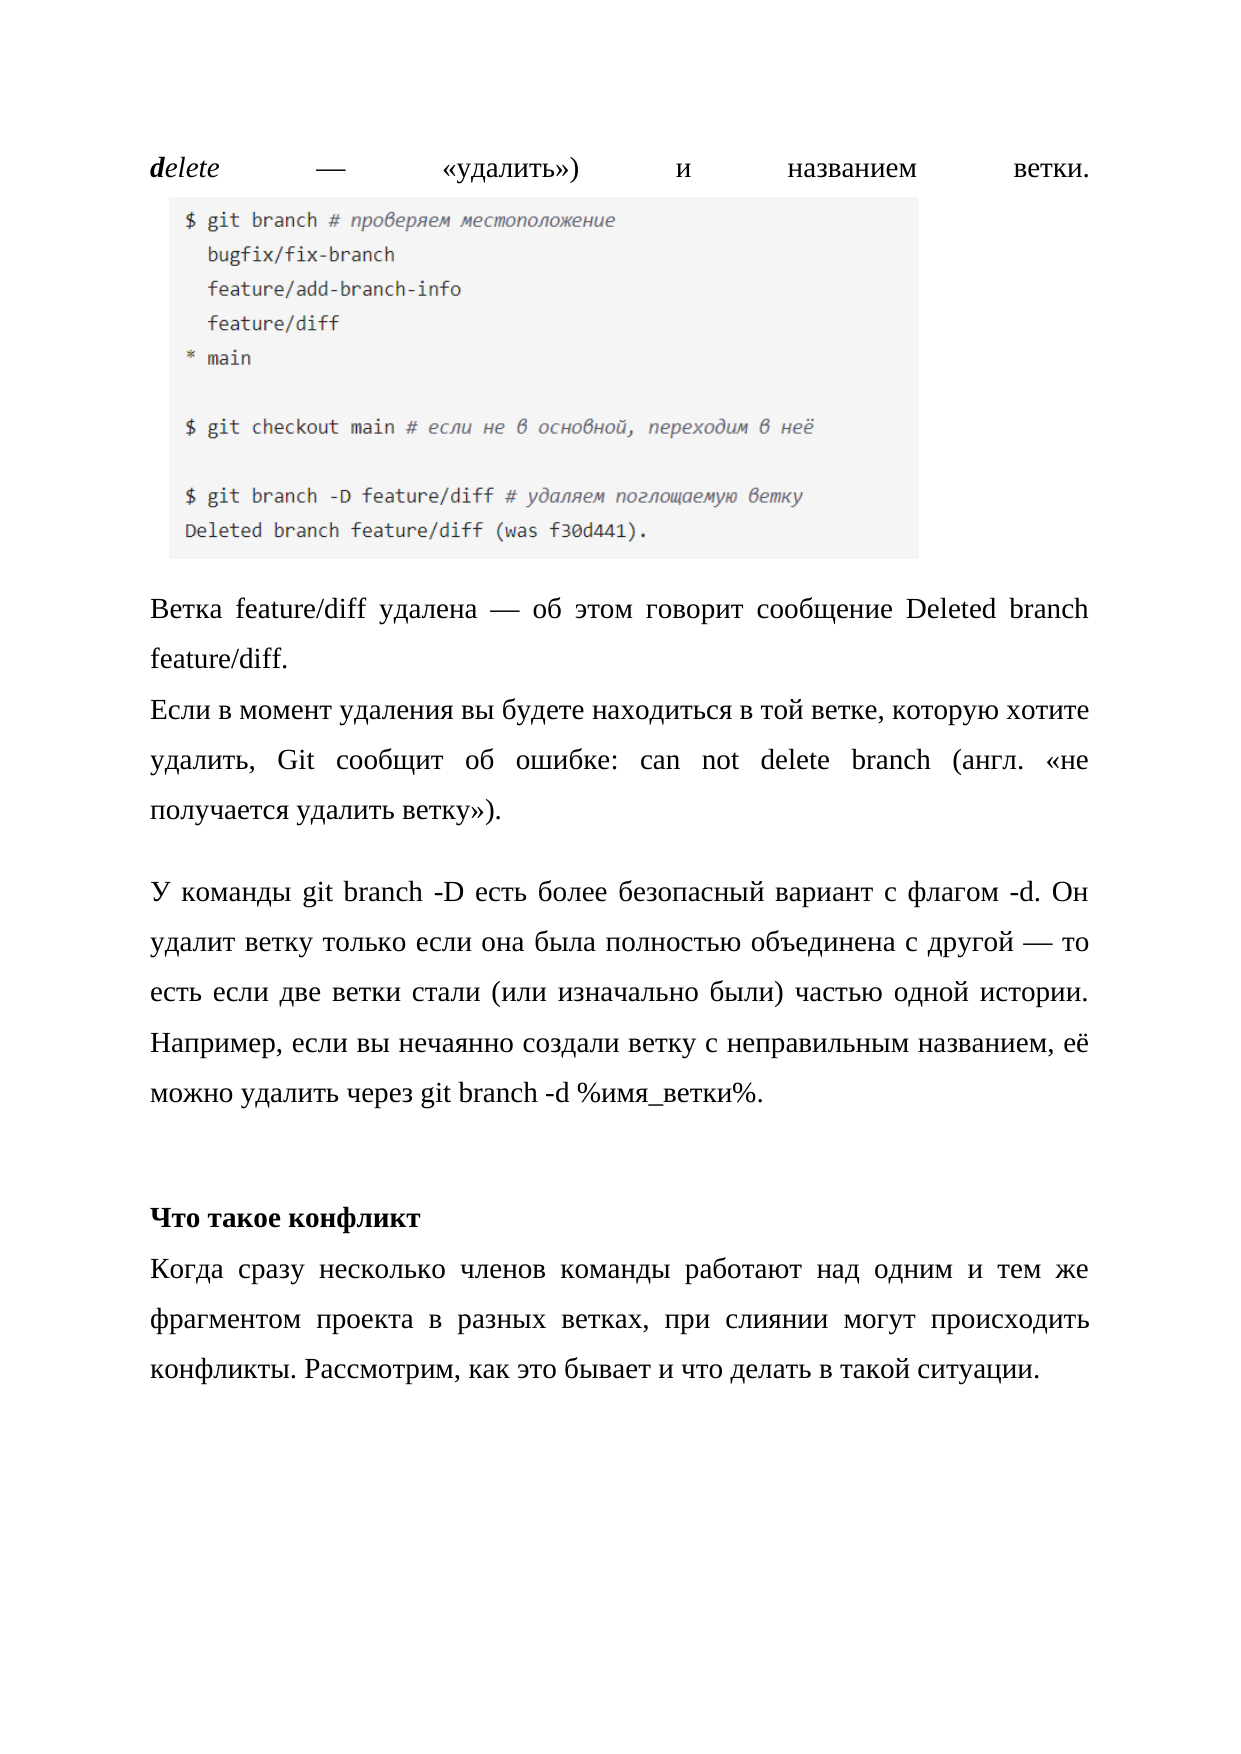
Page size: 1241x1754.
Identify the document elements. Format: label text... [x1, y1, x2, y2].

text Когда сразу несколько членов команды работают над одним и тем же фрагментом проекта в разных ветках, при слиянии могут происходить конфликты. Рассмотрим, как это бывает и что делать в такой ситуации. [150, 1251, 1090, 1385]
subtitle Что такое конфликт [150, 1201, 1090, 1234]
text Если в момент удаления вы будете находиться в той ветке, которую хотите удалить, Git сообщит об ошибке: can not delete branch (англ. «не получается удалить ветку»). [150, 692, 1090, 826]
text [150, 150, 1090, 558]
text У команды git branch -D есть более безопасный вариант с флагом -d. Он удалит ветку только если она была полностью объединена с другой — то есть если две ветки стали (или изначально были) частью одной истории. Например, если вы нечаянно создали ветку с неправильным названием, её можно удалить через git branch -d %имя_ветки%. [150, 874, 1090, 1109]
text Ветка feature/diff удалена — об этом говорит сообщение Deleted branch feature/diff. [150, 591, 1090, 675]
